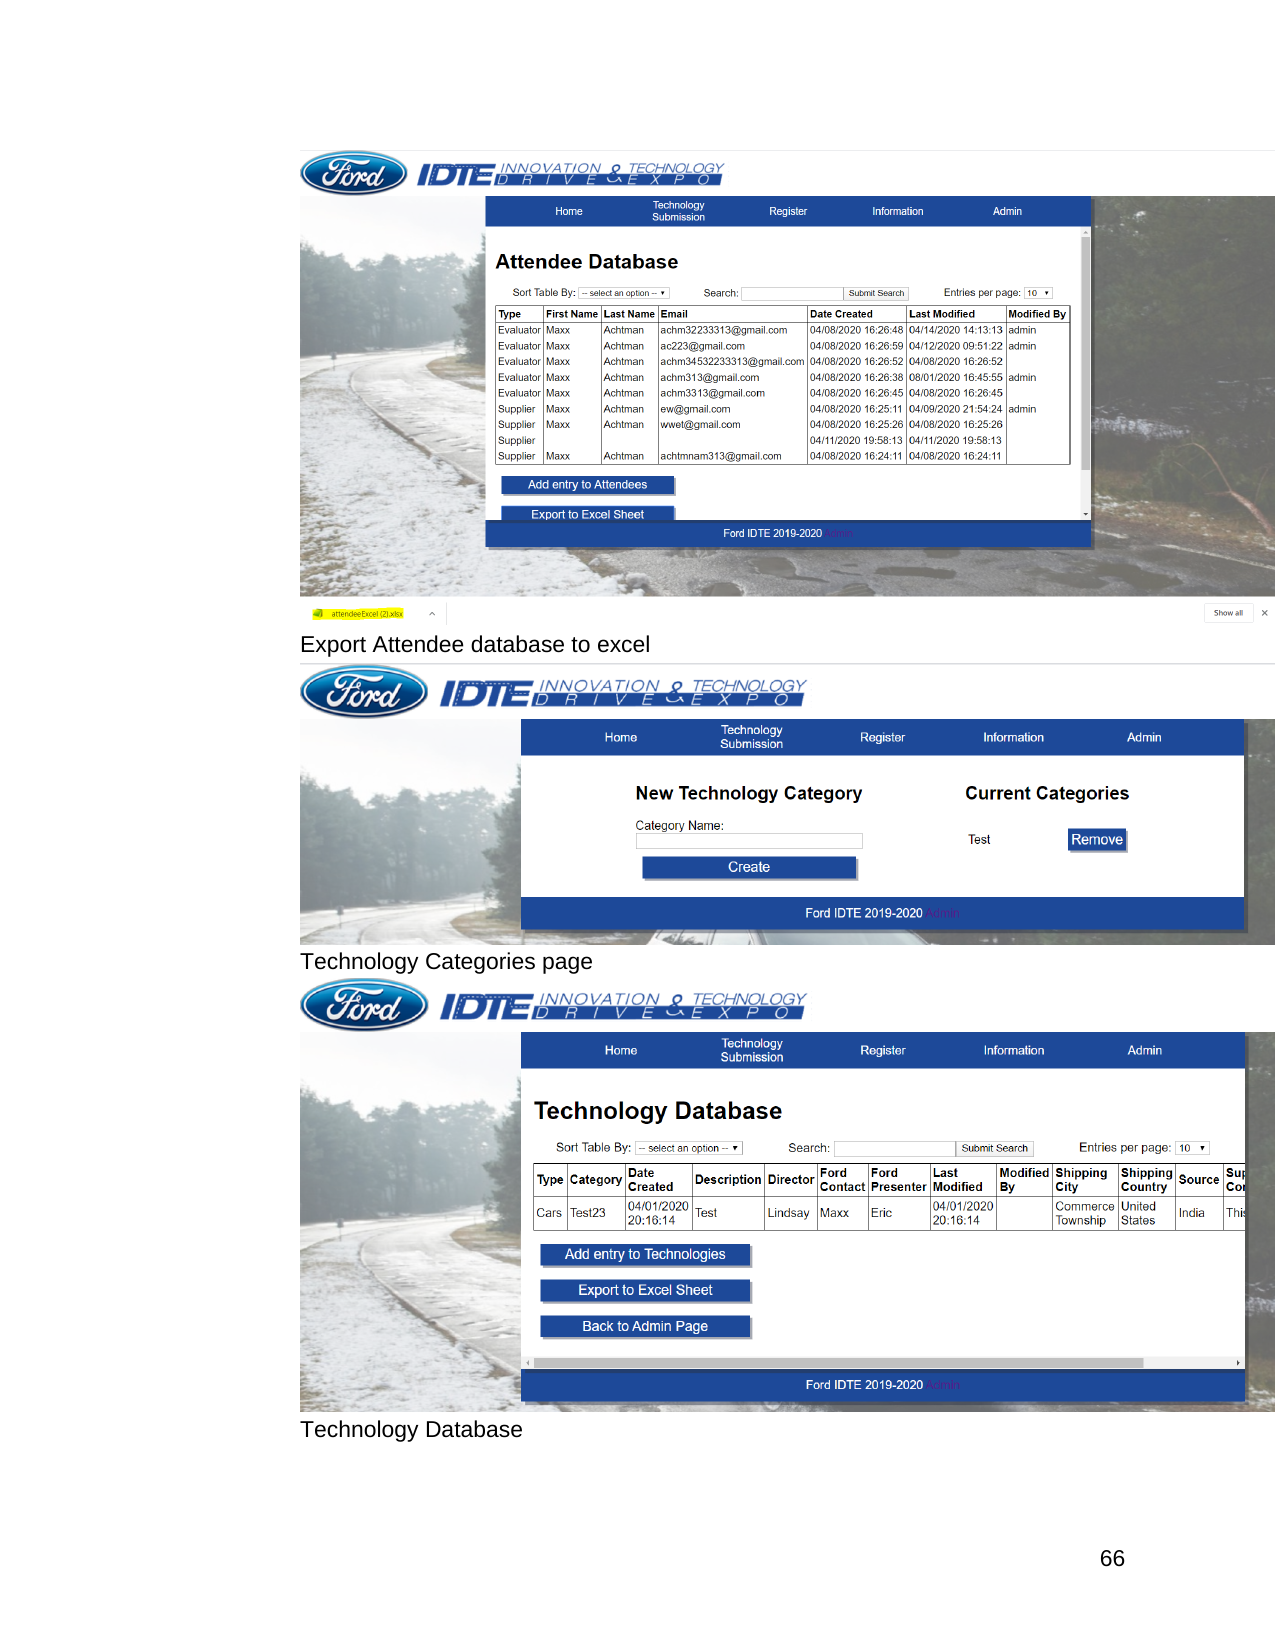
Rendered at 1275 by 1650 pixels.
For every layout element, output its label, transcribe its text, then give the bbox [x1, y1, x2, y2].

text Export Attendee database to excel [300, 631, 1125, 657]
picture [300, 661, 1275, 945]
text Technology Categories page [300, 948, 1125, 975]
text Technology Database [300, 1416, 1125, 1442]
picture [300, 150, 1275, 627]
picture [300, 978, 1275, 1412]
